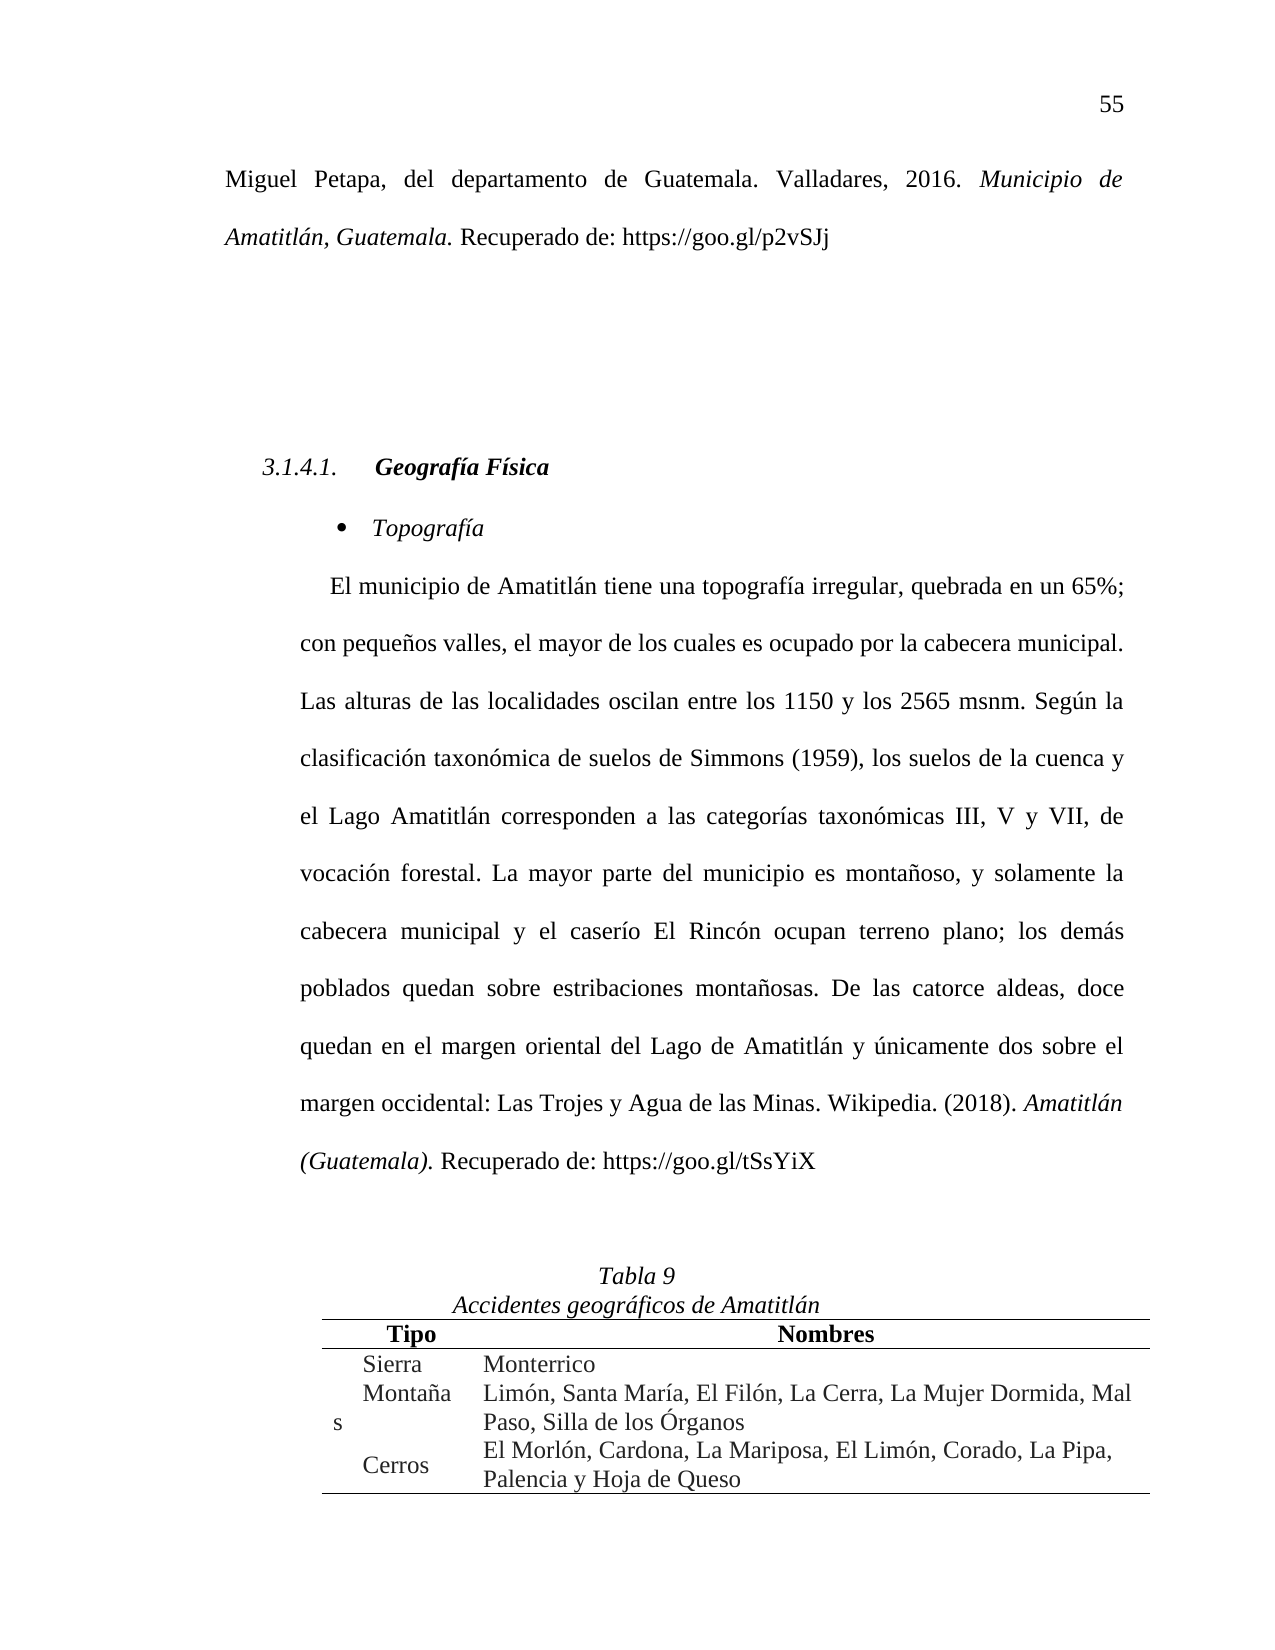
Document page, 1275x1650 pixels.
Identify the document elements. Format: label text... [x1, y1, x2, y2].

table_cell Montañas [322, 1378, 472, 1436]
text El municipio de Amatitlán tiene una topografía irregular, quebrada en un 65%; con pequeños valles, el mayor de los cuales es ocupado por la cabecera municipal. Las alturas de las localidades oscilan entre los 1150 y los 2565 msnm. Según la clasificación taxonómica de suelos de Simmons (1959), los suelos de la cuenca y el Lago Amatitlán corresponden a las categorías taxonómicas III, V y VII, de vocación forestal. La mayor parte del municipio es montañoso, y solamente la cabecera municipal y el caserío El Rincón ocupan terreno plano; los demás poblados quedan sobre estribaciones montañosas. De las catorce aldeas, doce quedan en el margen oriental del Lago de Amatitlán y únicamente dos sobre el margen occidental: Las Trojes y Agua de las Minas. Wikipedia. (2018). Amatitlán (Guatemala). Recuperado de: https://goo.gl/tSsYiX [300, 571, 1125, 1175]
table_header Nombres [472, 1320, 1150, 1348]
table_header Tipo [322, 1320, 472, 1348]
table_cell El Morlón, Cardona, La Mariposa, El Limón, Corado, La Pipa, Palencia y Hoja de Queso [472, 1436, 1150, 1493]
text Topografía [337, 513, 1125, 542]
text Tabla 9 [150, 1261, 1125, 1290]
table_cell Monterrico [472, 1349, 1150, 1378]
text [225, 164, 1125, 251]
table_cell Sierra [322, 1349, 472, 1378]
table_cell Cerros [322, 1436, 472, 1493]
subtitle Geografía Física [262, 452, 1125, 481]
text Accidentes geográficos de Amatitlán [150, 1290, 1125, 1318]
table_cell Limón, Santa María, El Filón, La Cerra, La Mujer Dormida, Mal Paso, Silla de los Órganos [472, 1378, 1150, 1436]
